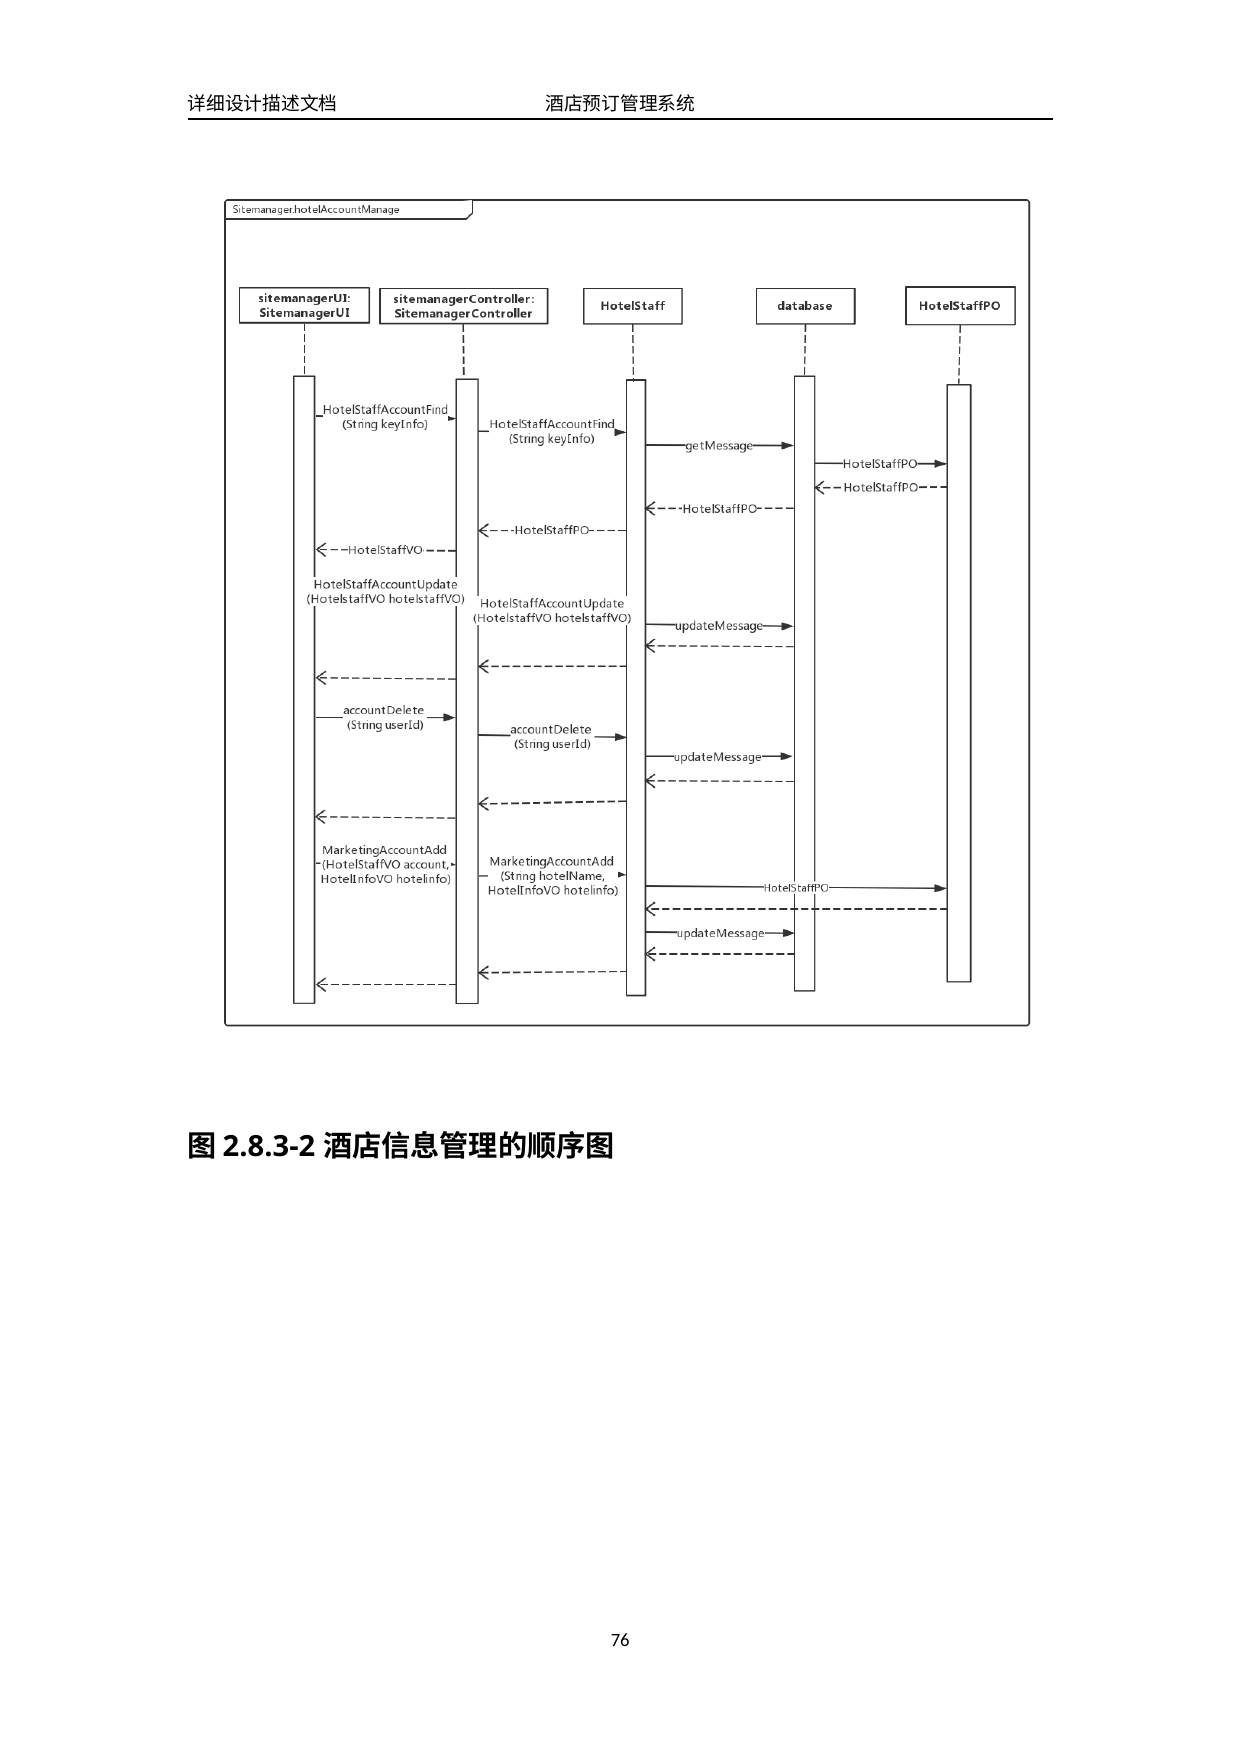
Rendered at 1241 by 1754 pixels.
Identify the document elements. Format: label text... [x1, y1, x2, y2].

picture [188, 163, 1053, 1049]
subtitle 图2.8.3-2 酒店信息管理的顺序图 [187, 1110, 1053, 1178]
